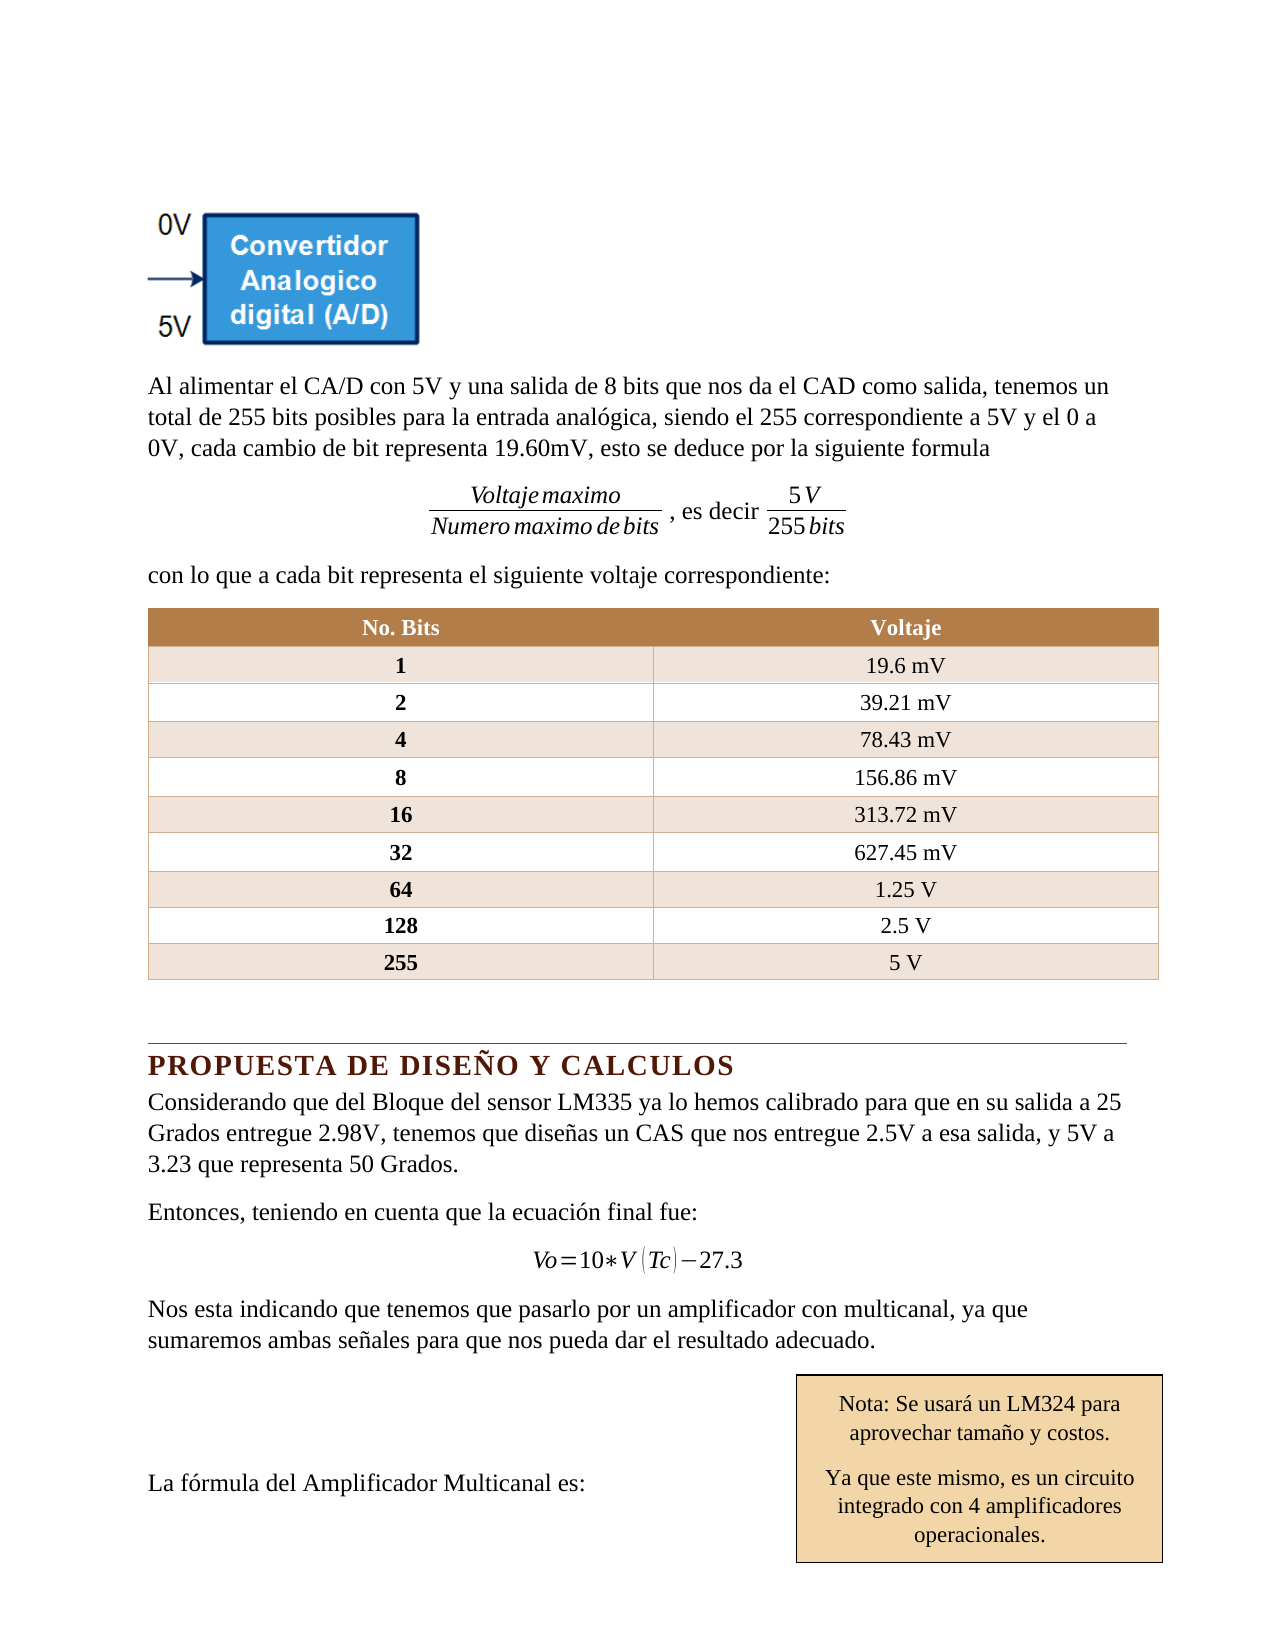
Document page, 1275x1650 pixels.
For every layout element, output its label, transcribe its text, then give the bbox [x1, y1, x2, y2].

table_cell 156.86 mV [654, 758, 1158, 796]
table_cell 64 [149, 872, 653, 907]
table_cell 8 [149, 758, 653, 796]
text La fórmula del Amplificador Multicanal es: [148, 1468, 796, 1497]
table_cell 39.21 mV [654, 684, 1158, 721]
table_cell 32 [149, 833, 653, 871]
text Nos esta indicando que tenemos que pasarlo por un amplificador con multicanal, ya que sumaremos ambas señales para que nos pueda dar el resultado adecuado. [148, 1294, 1127, 1354]
table_cell 16 [149, 797, 653, 832]
table_cell 255 [149, 944, 653, 979]
text , es decir [148, 481, 1127, 541]
table_cell 5 V [654, 944, 1158, 979]
table_cell 1 [149, 647, 653, 682]
table_cell 128 [149, 908, 653, 943]
table_cell 4 [149, 722, 653, 757]
subtitle PROPUESTA DE DISEÑO Y CALCULOS [148, 1044, 1127, 1082]
table_header No. Bits [149, 609, 653, 646]
text Entonces, teniendo en cuenta que la ecuación final fue: [148, 1197, 1127, 1226]
table_cell 2.5 V [654, 908, 1158, 943]
table_cell 313.72 mV [654, 797, 1158, 832]
table_cell 19.6 mV [654, 647, 1158, 682]
table_cell 78.43 mV [654, 722, 1158, 757]
table_cell 2 [149, 684, 653, 721]
picture [147, 195, 424, 353]
table_header Voltaje [654, 609, 1158, 646]
text Considerando que del Bloque del sensor LM335 ya lo hemos calibrado para que en su salida a 25 Grados entregue 2.98V, tenemos que diseñas un CAS que nos entregue 2.5V a esa salida, y 5V a 3.23 que representa 50 Grados. [148, 1087, 1127, 1178]
table_cell 627.45 mV [654, 833, 1158, 871]
text Al alimentar el CA/D con 5V y una salida de 8 bits que nos da el CAD como salida, tenemos un total de 255 bits posibles para la entrada analógica, siendo el 255 correspondiente a 5V y el 0 a 0V, cada cambio de bit representa 19.60mV, esto se deduce por la siguiente formula [148, 371, 1127, 462]
table_cell 1.25 V [654, 872, 1158, 907]
text con lo que a cada bit representa el siguiente voltaje correspondiente: [148, 560, 1127, 589]
